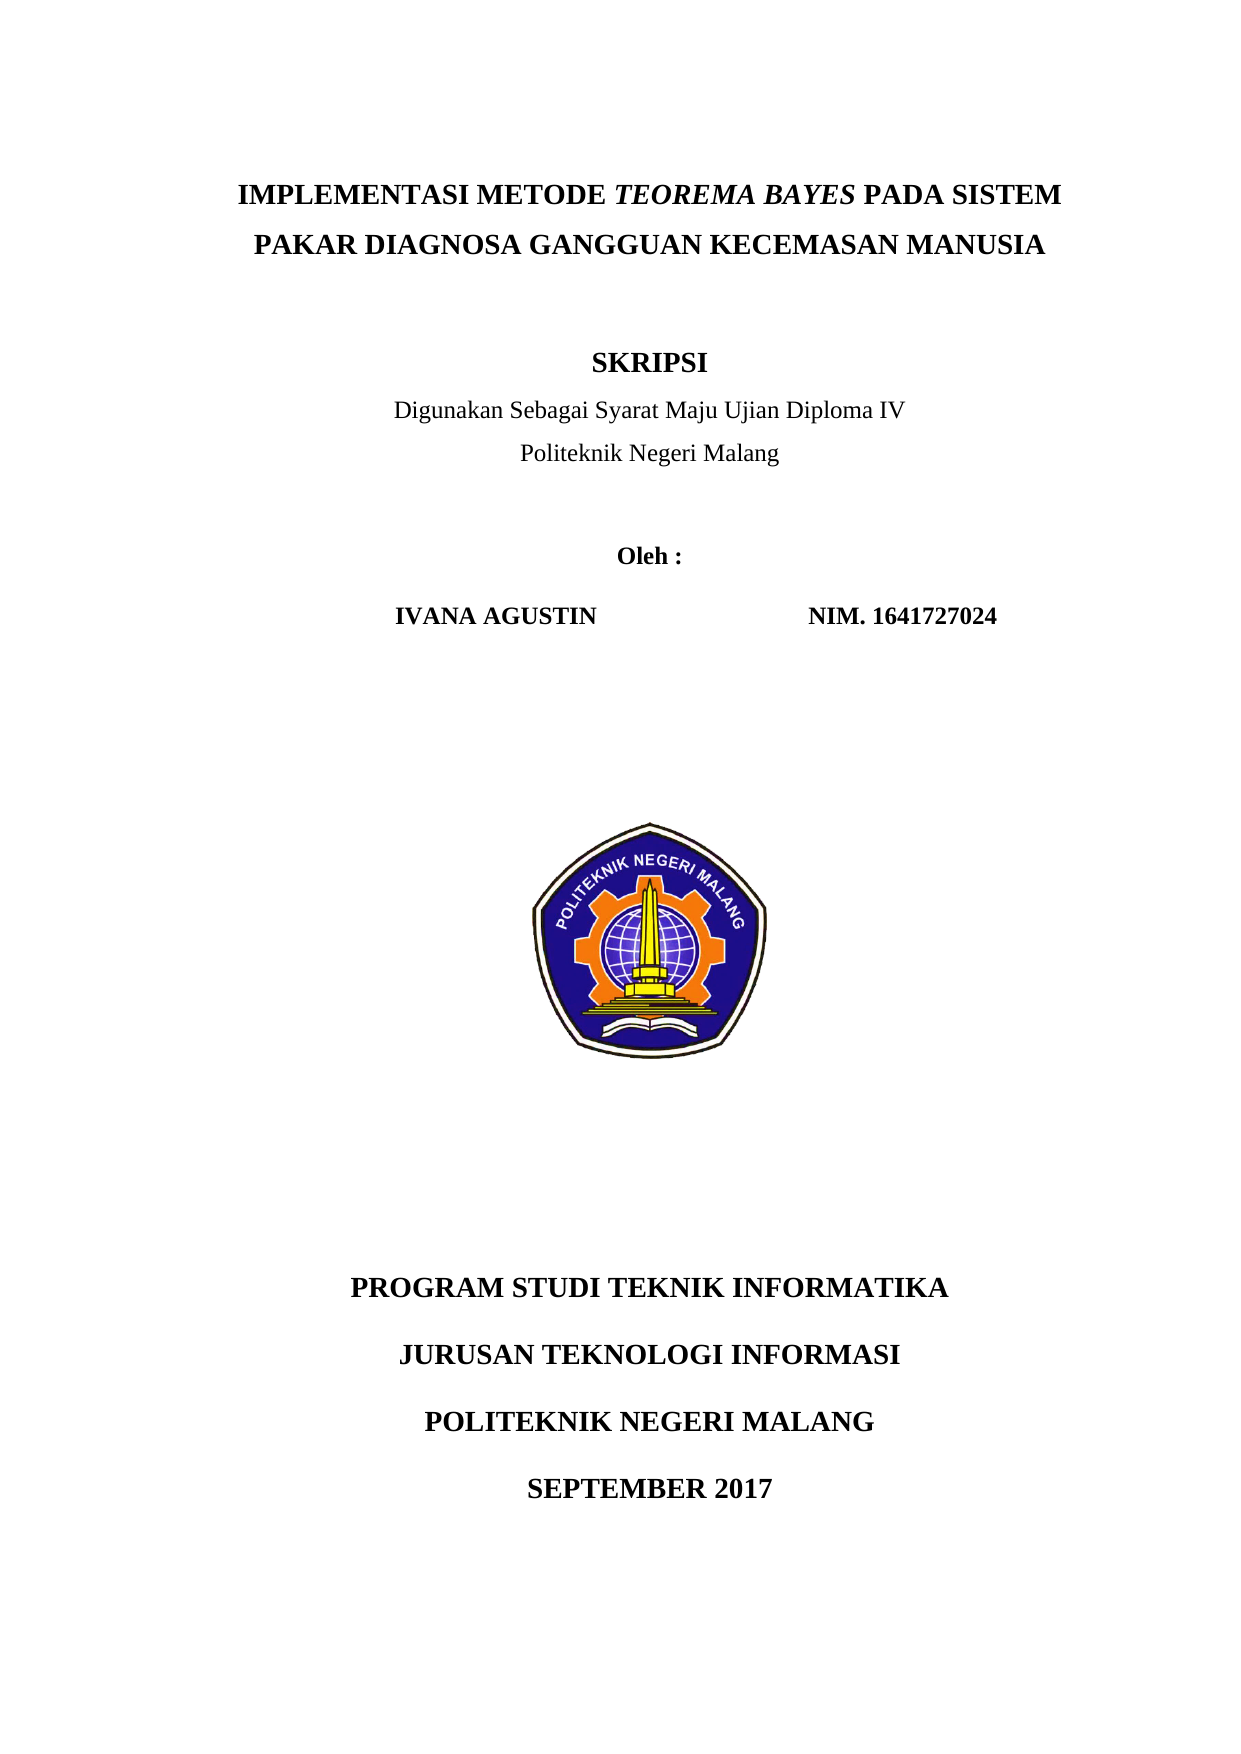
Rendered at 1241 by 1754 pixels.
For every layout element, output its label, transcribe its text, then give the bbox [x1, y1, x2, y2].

text IMPLEMENTASI METODE TEOREMA BAYES PADA SISTEM PAKAR DIAGNOSA GANGGUAN KECEMASAN MANUSIA [236, 177, 1063, 261]
text Oleh : [236, 541, 1063, 570]
text SKRIPSI [236, 345, 1063, 378]
text JURUSAN TEKNOLOGI INFORMASI [236, 1337, 1063, 1370]
text PROGRAM STUDI TEKNIK INFORMATIKA [236, 1270, 1063, 1303]
table_header IVANA AGUSTIN [384, 601, 797, 643]
text POLITEKNIK NEGERI MALANG [236, 1404, 1063, 1437]
text Digunakan Sebagai Syarat Maju Ujian Diploma IV [236, 395, 1063, 424]
text Politeknik Negeri Malang [236, 438, 1063, 467]
picture [532, 822, 767, 1059]
table_header NIM. 1641727024 [797, 601, 1048, 643]
text SEPTEMBER 2017 [236, 1471, 1063, 1504]
